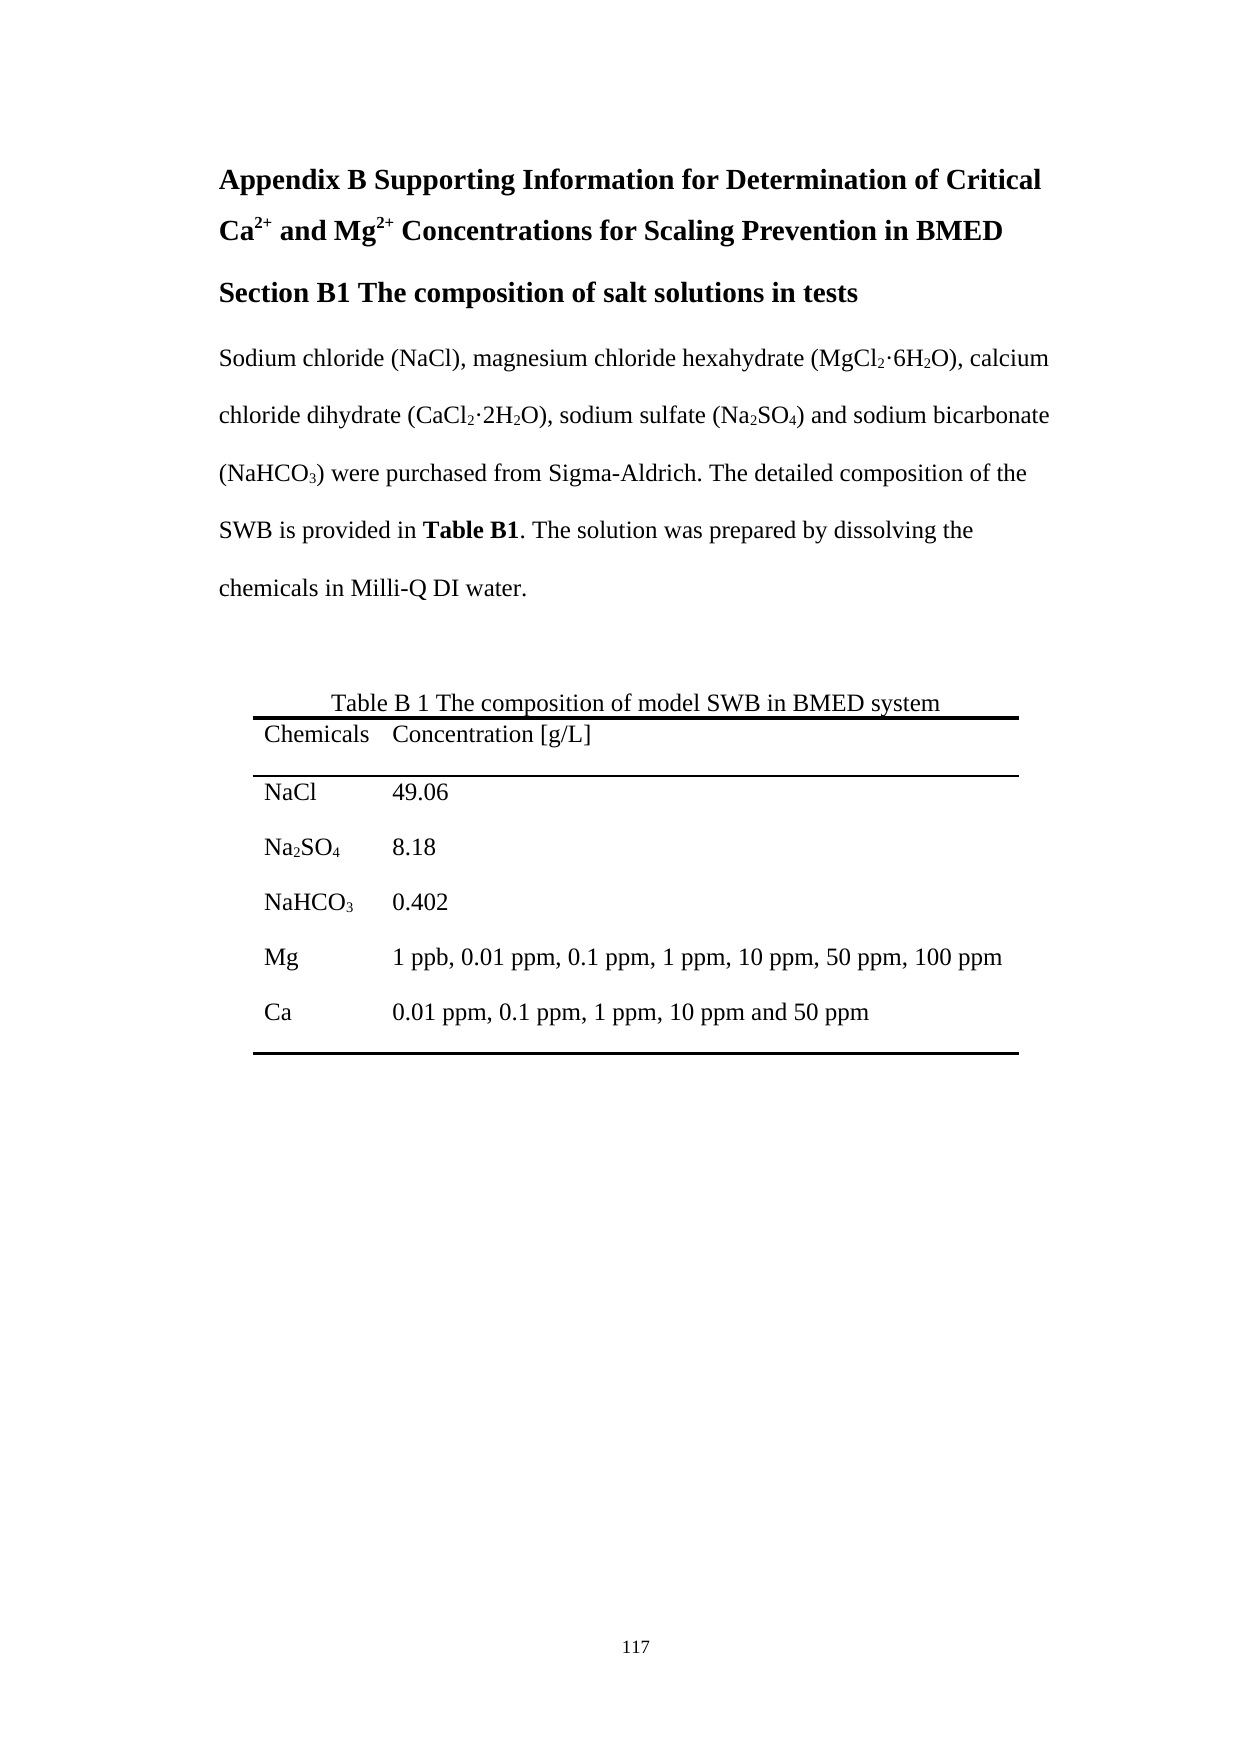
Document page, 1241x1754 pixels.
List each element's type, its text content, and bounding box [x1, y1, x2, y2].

text Sodium chloride (NaCl), magnesium chloride hexahydrate (MgCl2·6H2O), calcium chloride dihydrate (CaCl2·2H2O), sodium sulfate (Na2SO4) and sodium bicarbonate (NaHCO3) were purchased from Sigma-Aldrich. The detailed composition of the SWB is provided in Table B1. The solution was prepared by dissolving the chemicals in Milli-Q DI water. [218, 343, 1053, 601]
table_cell NaHCO3 [253, 887, 381, 942]
table_cell 8.18 [381, 832, 1019, 887]
table_cell 0.402 [381, 887, 1019, 942]
table_cell 0.01 ppm, 0.1 ppm, 1 ppm, 10 ppm and 50 ppm [381, 997, 1019, 1052]
text Table B 1 The composition of model SWB in BMED system [218, 688, 1053, 716]
table_header Concentration [g/L] [381, 720, 1019, 774]
table_cell NaCl [253, 777, 381, 832]
table_cell Na2SO4 [253, 832, 381, 887]
text Appendix B Supporting Information for Determination of Critical Ca2+ and Mg2+ Concentrations for Scaling Prevention in BMED [218, 162, 1053, 246]
table_cell 49.06 [381, 777, 1019, 832]
table_cell Ca [253, 997, 381, 1052]
text Section B1 The composition of salt solutions in tests [218, 276, 1053, 309]
table_cell 1 ppb, 0.01 ppm, 0.1 ppm, 1 ppm, 10 ppm, 50 ppm, 100 ppm [381, 942, 1019, 997]
table_cell Mg [253, 942, 381, 997]
table_header Chemicals [253, 720, 381, 774]
